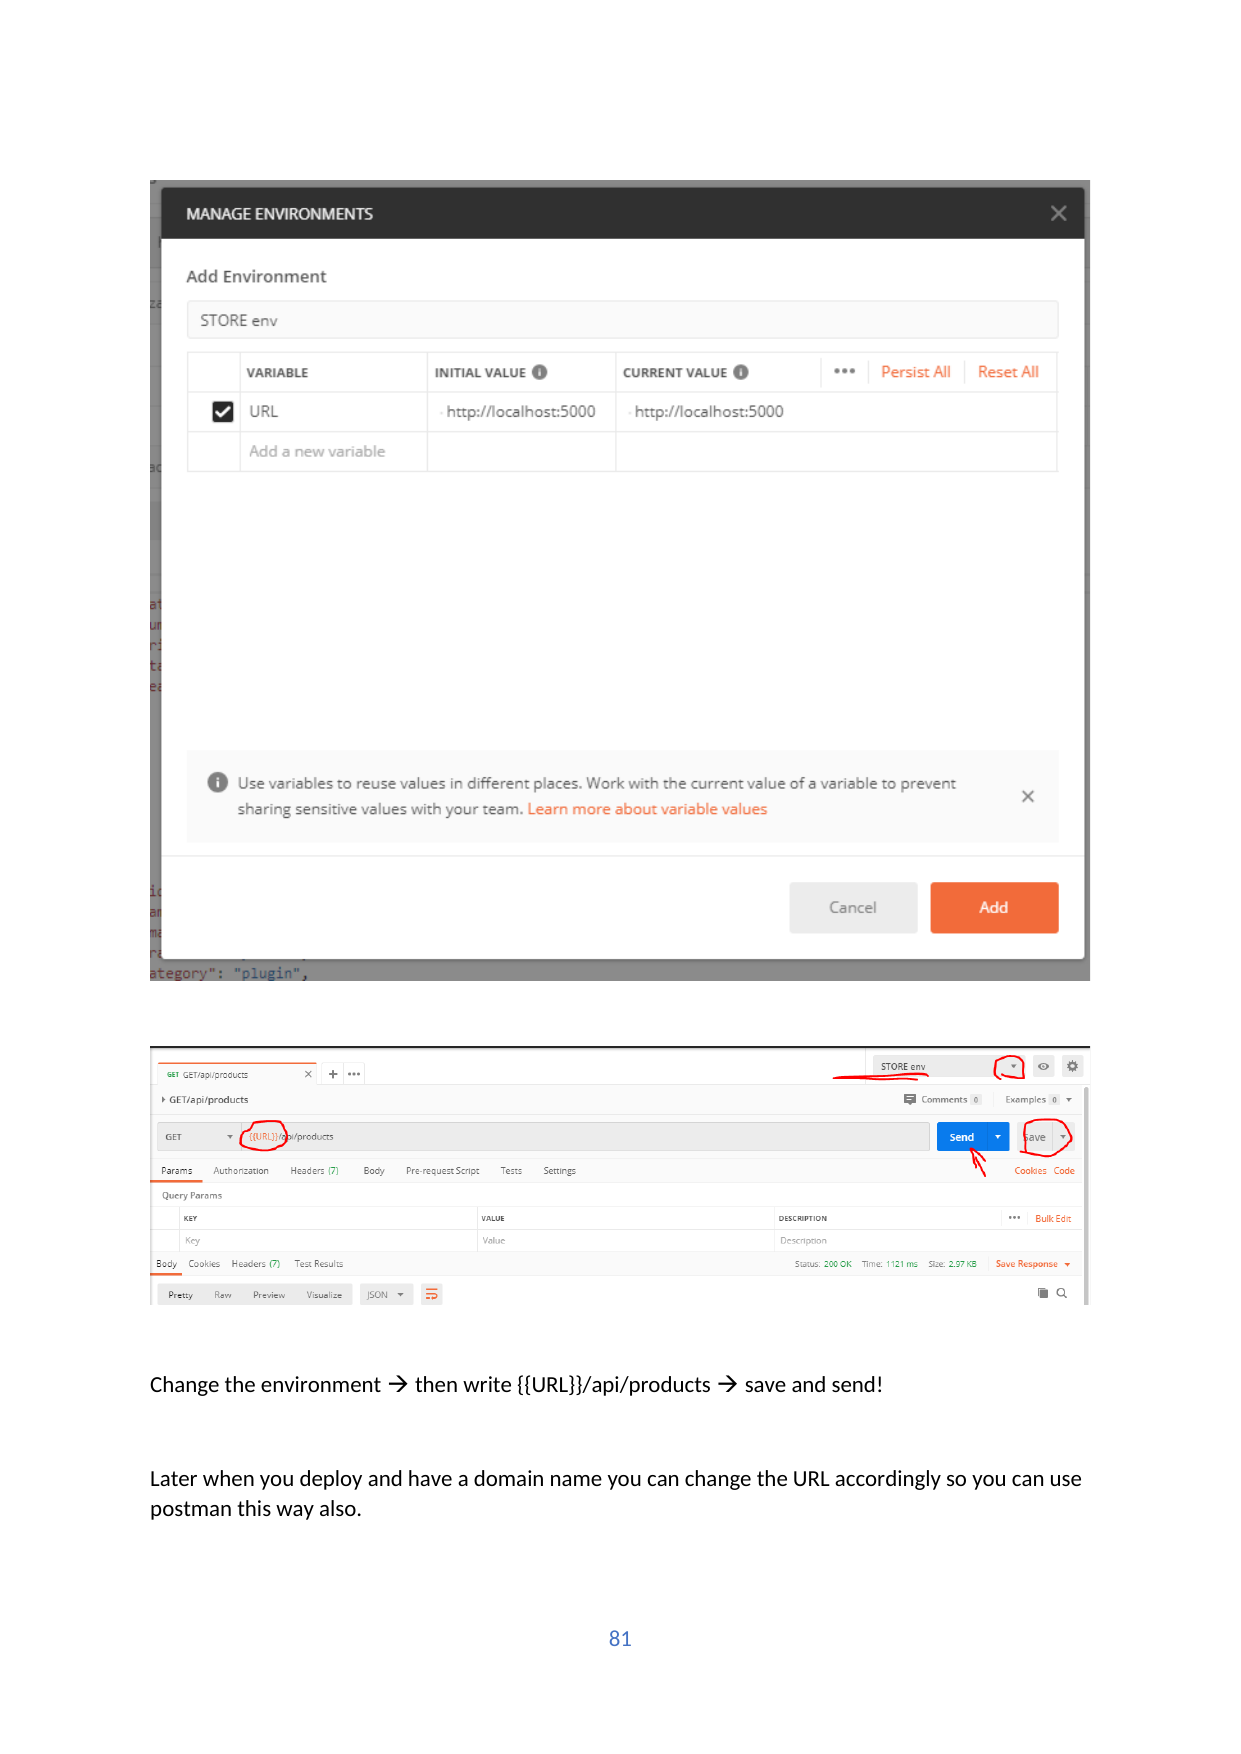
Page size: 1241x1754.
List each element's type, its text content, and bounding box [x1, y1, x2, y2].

picture [150, 1046, 1091, 1305]
picture [150, 180, 1091, 981]
text Change the environment then write {{URL}}/api/products save and send! [150, 1370, 1090, 1398]
text Later when you deploy and have a domain name you can change the URL accordingly so you can use postman this way also. [150, 1464, 1090, 1522]
